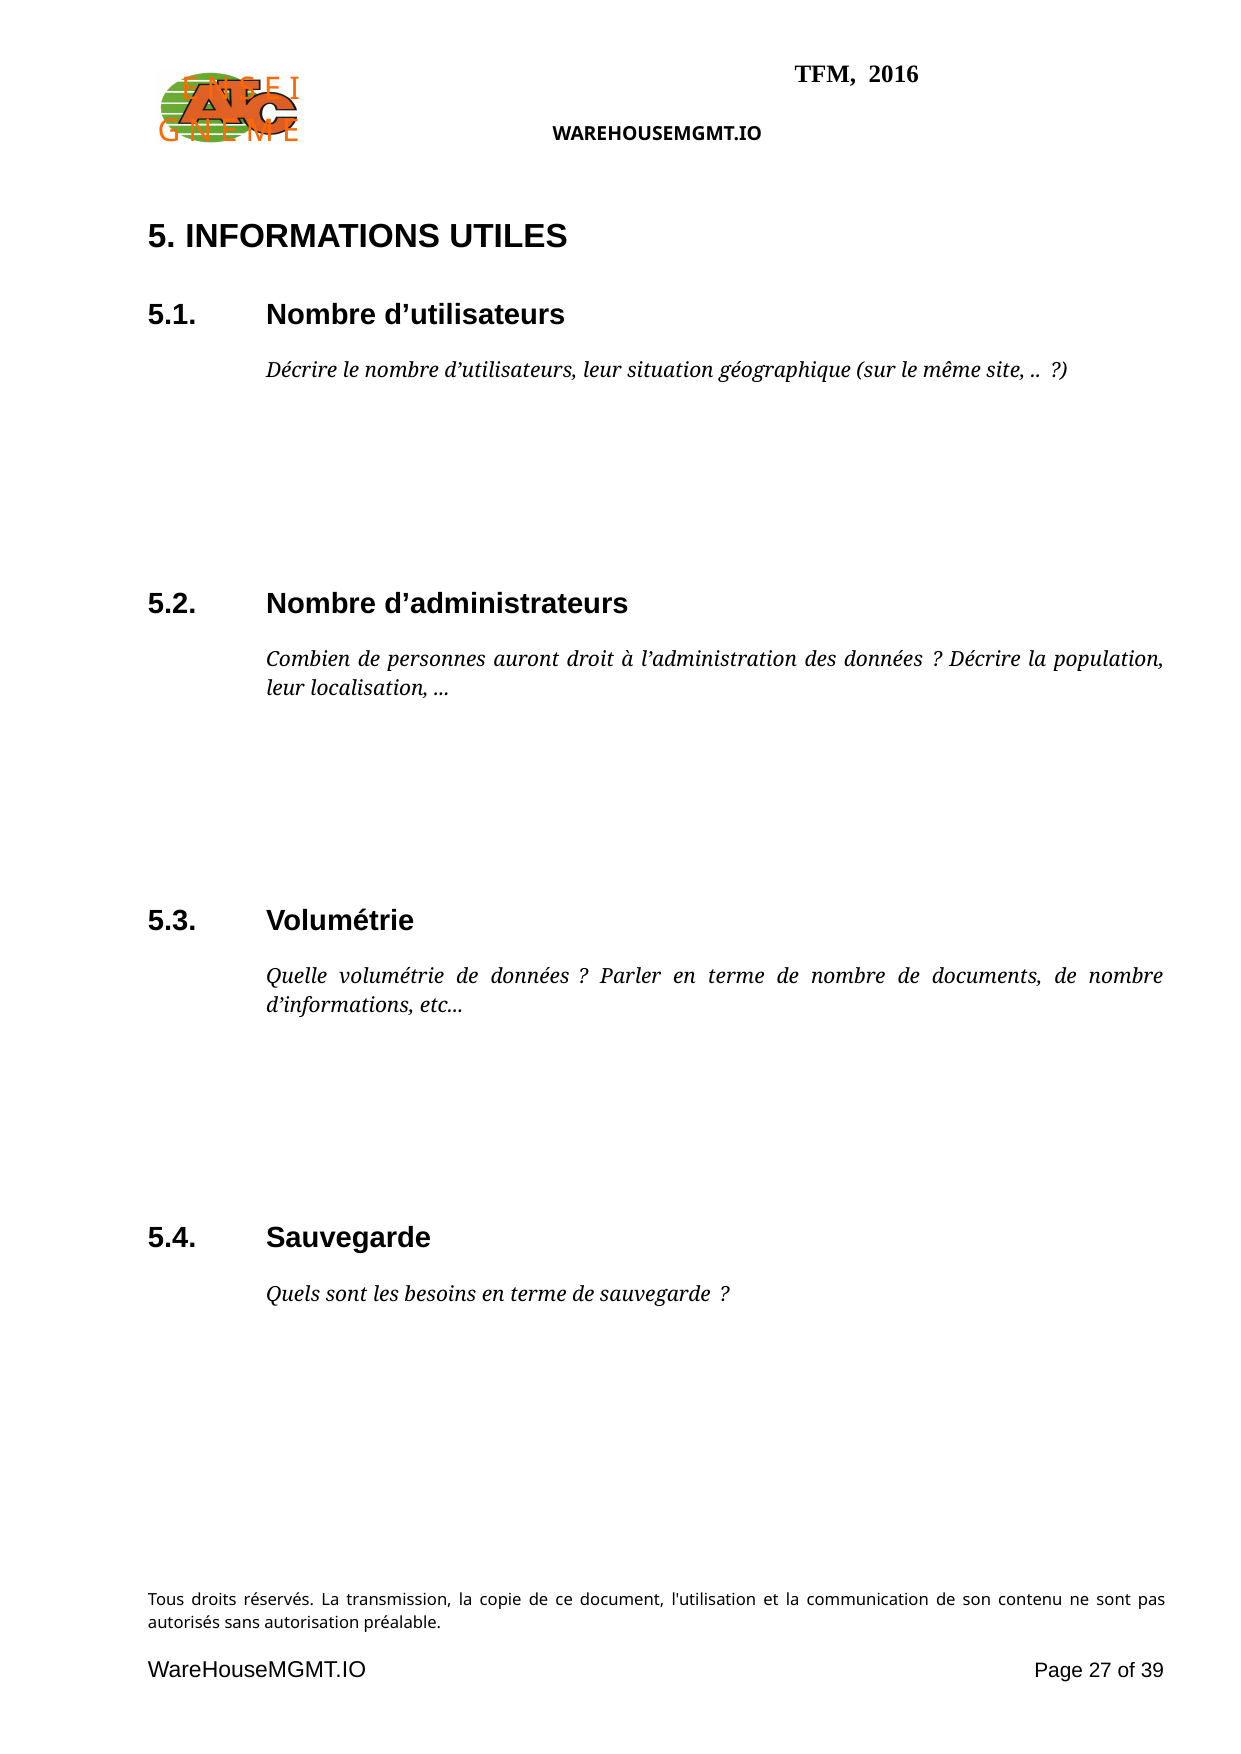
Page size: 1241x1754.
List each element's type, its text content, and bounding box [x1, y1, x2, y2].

picture [155, 68, 303, 145]
subtitle Nombre d’administrateurs [148, 586, 1166, 619]
text Quels sont les besoins en terme de sauvegarde ? [266, 1279, 1166, 1307]
subtitle Informations utiles [148, 217, 1166, 255]
subtitle Nombre d’utilisateurs [148, 297, 1166, 330]
text Décrire le nombre d’utilisateurs, leur situation géographique (sur le même site, .. ?) [266, 355, 1166, 384]
text Quelle volumétrie de données ? Parler en terme de nombre de documents, de nombre d’informations, etc... [266, 962, 1166, 1018]
subtitle Volumétrie [148, 903, 1166, 937]
subtitle Sauvegarde [148, 1220, 1166, 1254]
text Combien de personnes auront droit à l’administration des données ? Décrire la population, leur localisation, ... [266, 644, 1166, 701]
